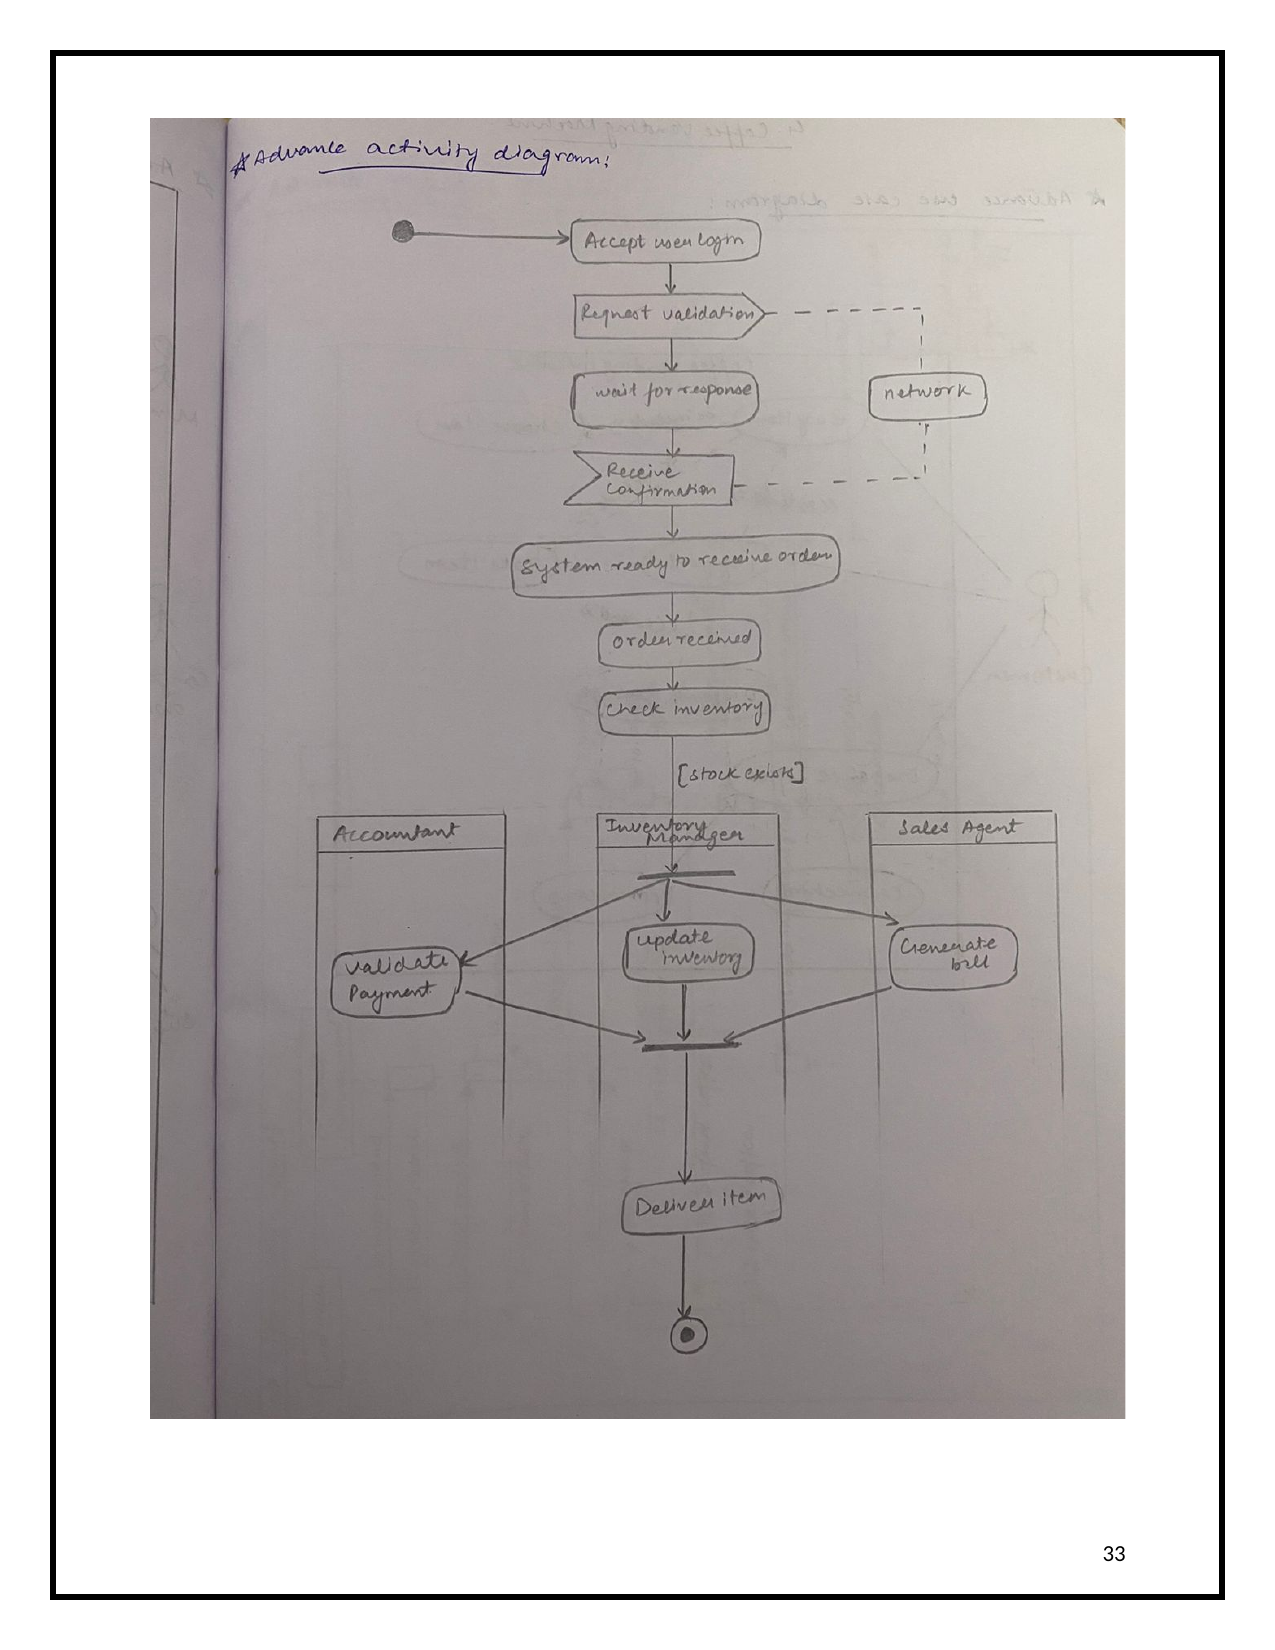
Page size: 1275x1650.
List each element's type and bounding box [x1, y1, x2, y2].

picture [150, 118, 1126, 1419]
